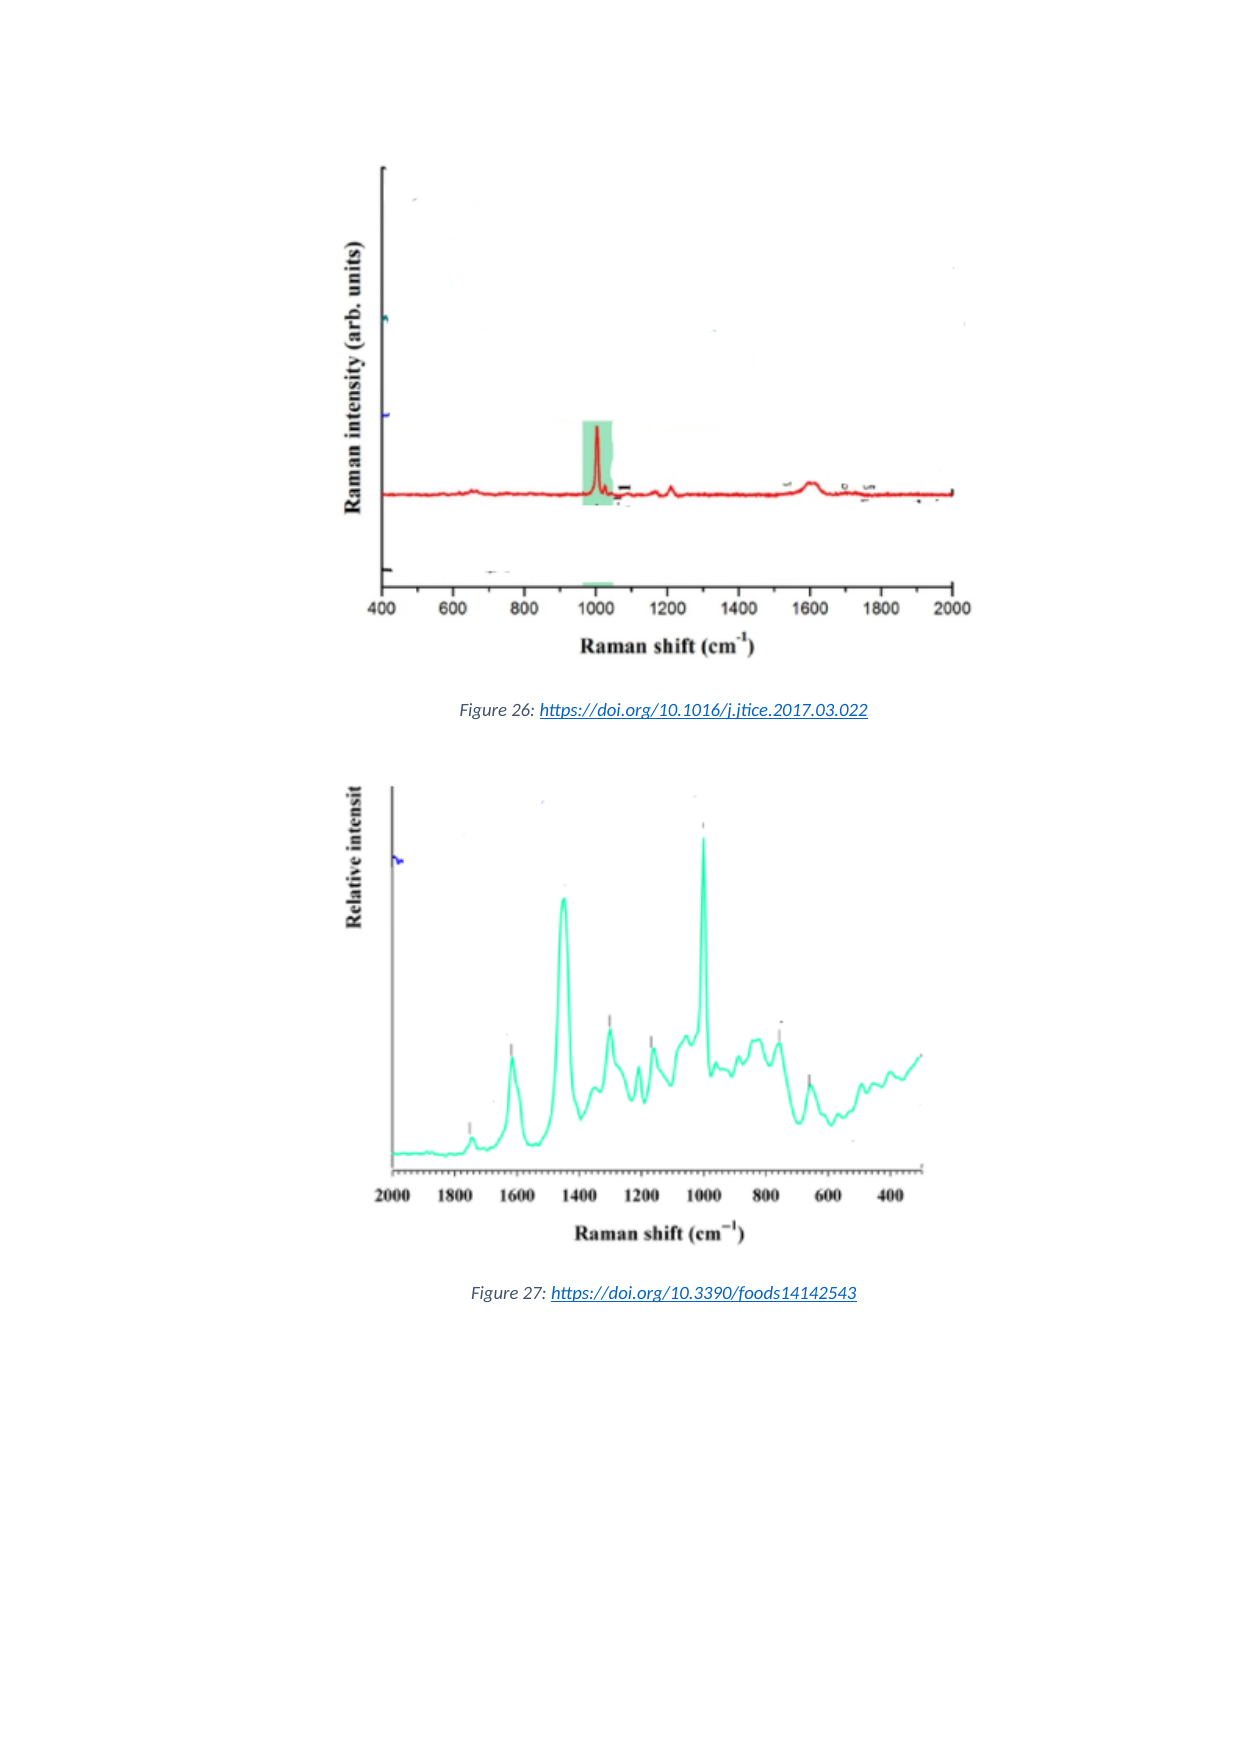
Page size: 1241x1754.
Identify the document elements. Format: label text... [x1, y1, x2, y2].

picture [260, 742, 1069, 1261]
text Figure 27: https://doi.org/10.3390/foods14142543 [207, 1282, 1122, 1304]
picture [304, 147, 1025, 678]
text Figure 26: https://doi.org/10.1016/j.jtice.2017.03.022 [207, 698, 1122, 721]
